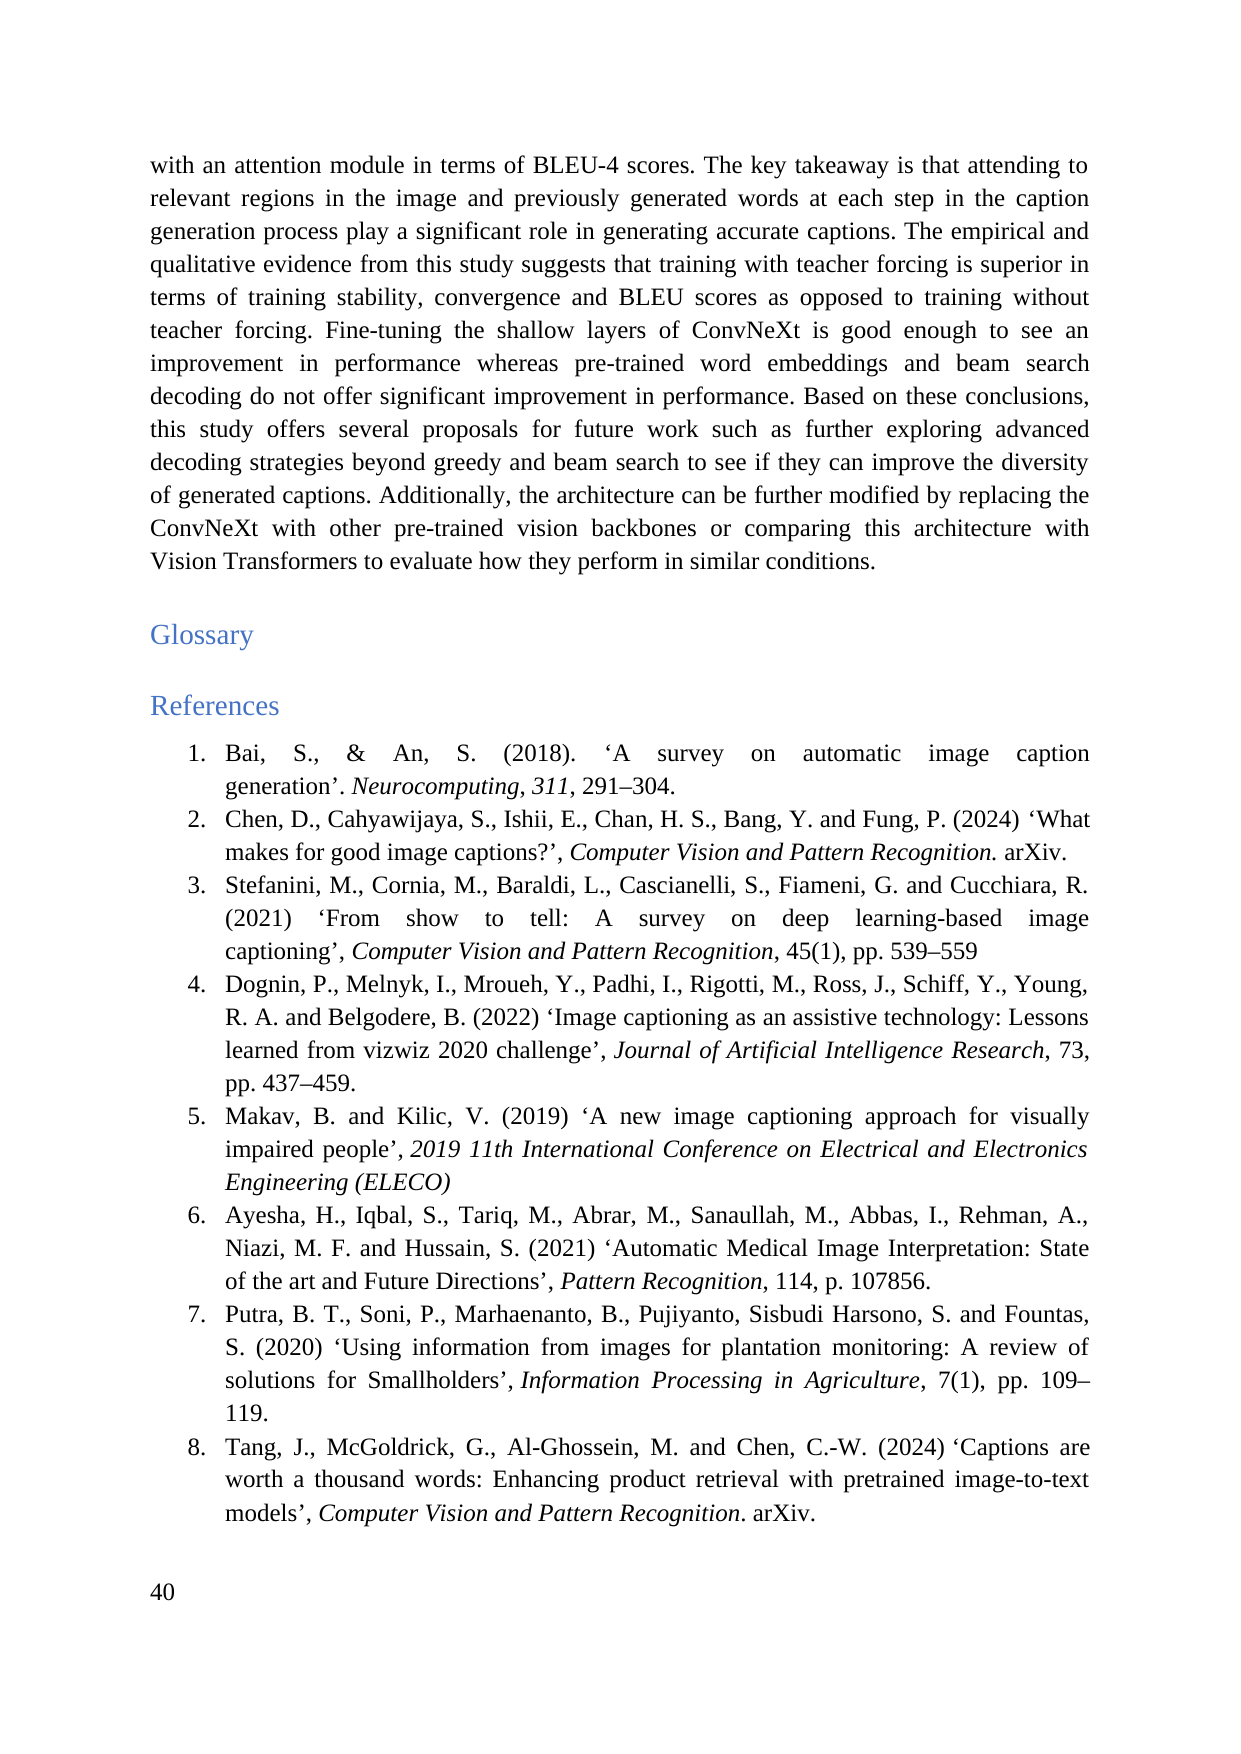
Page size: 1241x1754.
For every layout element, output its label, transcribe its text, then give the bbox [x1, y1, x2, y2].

list Ayesha, H., Iqbal, S., Tariq, M., Abrar, M., Sanaullah, M., Abbas, I., Rehman, A., Niazi, M. F. and Hussain, S. (2021) ‘Automatic Medical Image Interpretation: State of the art and Future Directions’, Pattern Recognition, 114, p. 107856. [187, 1200, 1090, 1295]
subtitle Glossary [150, 617, 1090, 650]
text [150, 150, 1090, 575]
list Dognin, P., Melnyk, I., Mroueh, Y., Padhi, I., Rigotti, M., Ross, J., Schiff, Y., Young, R. A. and Belgodere, B. (2022) ‘Image captioning as an assistive technology: Lessons learned from vizwiz 2020 challenge’, Journal of Artificial Intelligence Research, 73, pp. 437–459. [187, 969, 1090, 1097]
list Makav, B. and Kilic, V. (2019) ‘A new image captioning approach for visually impaired people’, 2019 11th International Conference on Electrical and Electronics Engineering (ELECO) [187, 1101, 1090, 1196]
list Stefanini, M., Cornia, M., Baraldi, L., Cascianelli, S., Fiameni, G. and Cucchiara, R. (2021) ‘From show to tell: A survey on deep learning-based image captioning’, Computer Vision and Pattern Recognition, 45(1), pp. 539–559 [187, 870, 1090, 965]
list Chen, D., Cahyawijaya, S., Ishii, E., Chan, H. S., Bang, Y. and Fung, P. (2024) ‘What makes for good image captions?’, Computer Vision and Pattern Recognition. arXiv. [187, 804, 1090, 866]
list Bai, S., & An, S. (2018). ‘A survey on automatic image caption generation’. Neurocomputing, 311, 291–304. [187, 738, 1090, 800]
list Tang, J., McGoldrick, G., Al-Ghossein, M. and Chen, C.-W. (2024) ‘Captions are worth a thousand words: Enhancing product retrieval with pretrained image-to-text models’, Computer Vision and Pattern Recognition. arXiv. [187, 1432, 1090, 1526]
list Putra, B. T., Soni, P., Marhaenanto, B., Pujiyanto, Sisbudi Harsono, S. and Fountas, S. (2020) ‘Using information from images for plantation monitoring: A review of solutions for Smallholders’, Information Processing in Agriculture, 7(1), pp. 109–119. [187, 1299, 1090, 1427]
subtitle References [150, 688, 1090, 721]
